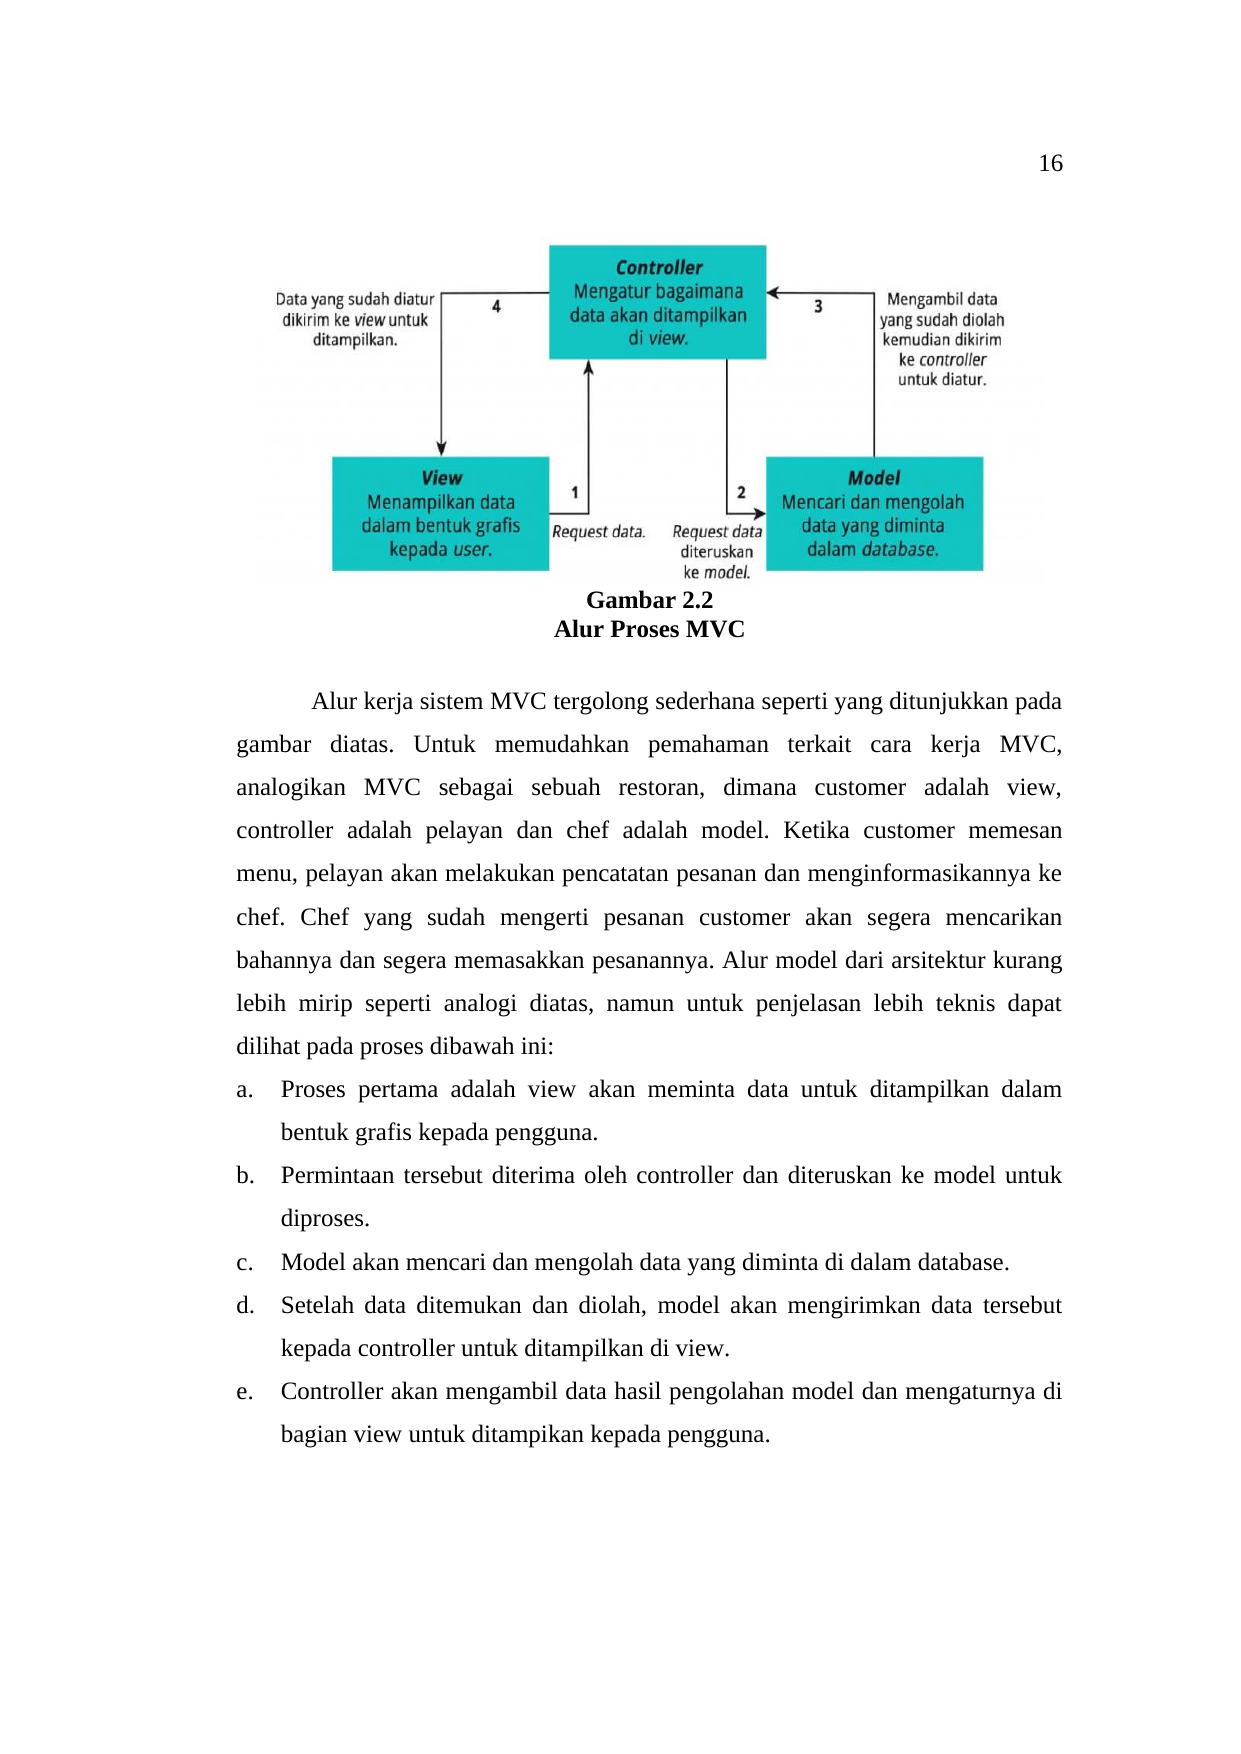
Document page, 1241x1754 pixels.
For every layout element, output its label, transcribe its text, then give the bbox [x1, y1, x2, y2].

list Proses pertama adalah view akan meminta data untuk ditampilkan dalam bentuk grafis kepada pengguna. [236, 1074, 1063, 1146]
text Setelah data ditemukan dan diolah, model akan mengirimkan data tersebut kepada controller untuk ditampilkan di view. [236, 1290, 1063, 1362]
text Model akan mencari dan mengolah data yang diminta di dalam database. [236, 1247, 1063, 1275]
text Gambar 2.2 Alur Proses MVC [236, 585, 1063, 643]
text Alur kerja sistem MVC tergolong sederhana seperti yang ditunjukkan pada gambar diatas. Untuk memudahkan pemahaman terkait cara kerja MVC, analogikan MVC sebagai sebuah restoran, dimana customer adalah view, controller adalah pelayan dan chef adalah model. Ketika customer memesan menu, pelayan akan melakukan pencatatan pesanan dan menginformasikannya ke chef. Chef yang sudah mengerti pesanan customer akan segera mencarikan bahannya dan segera memasakkan pesanannya. Alur model dari arsitektur kurang lebih mirip seperti analogi diatas, namun untuk penjelasan lebih teknis dapat dilihat pada proses dibawah ini: [236, 686, 1063, 1060]
picture [254, 236, 1045, 586]
text Controller akan mengambil data hasil pengolahan model dan mengaturnya di bagian view untuk ditampikan kepada pengguna. [236, 1376, 1063, 1448]
text Permintaan tersebut diterima oleh controller dan diteruskan ke model untuk diproses. [236, 1160, 1063, 1232]
